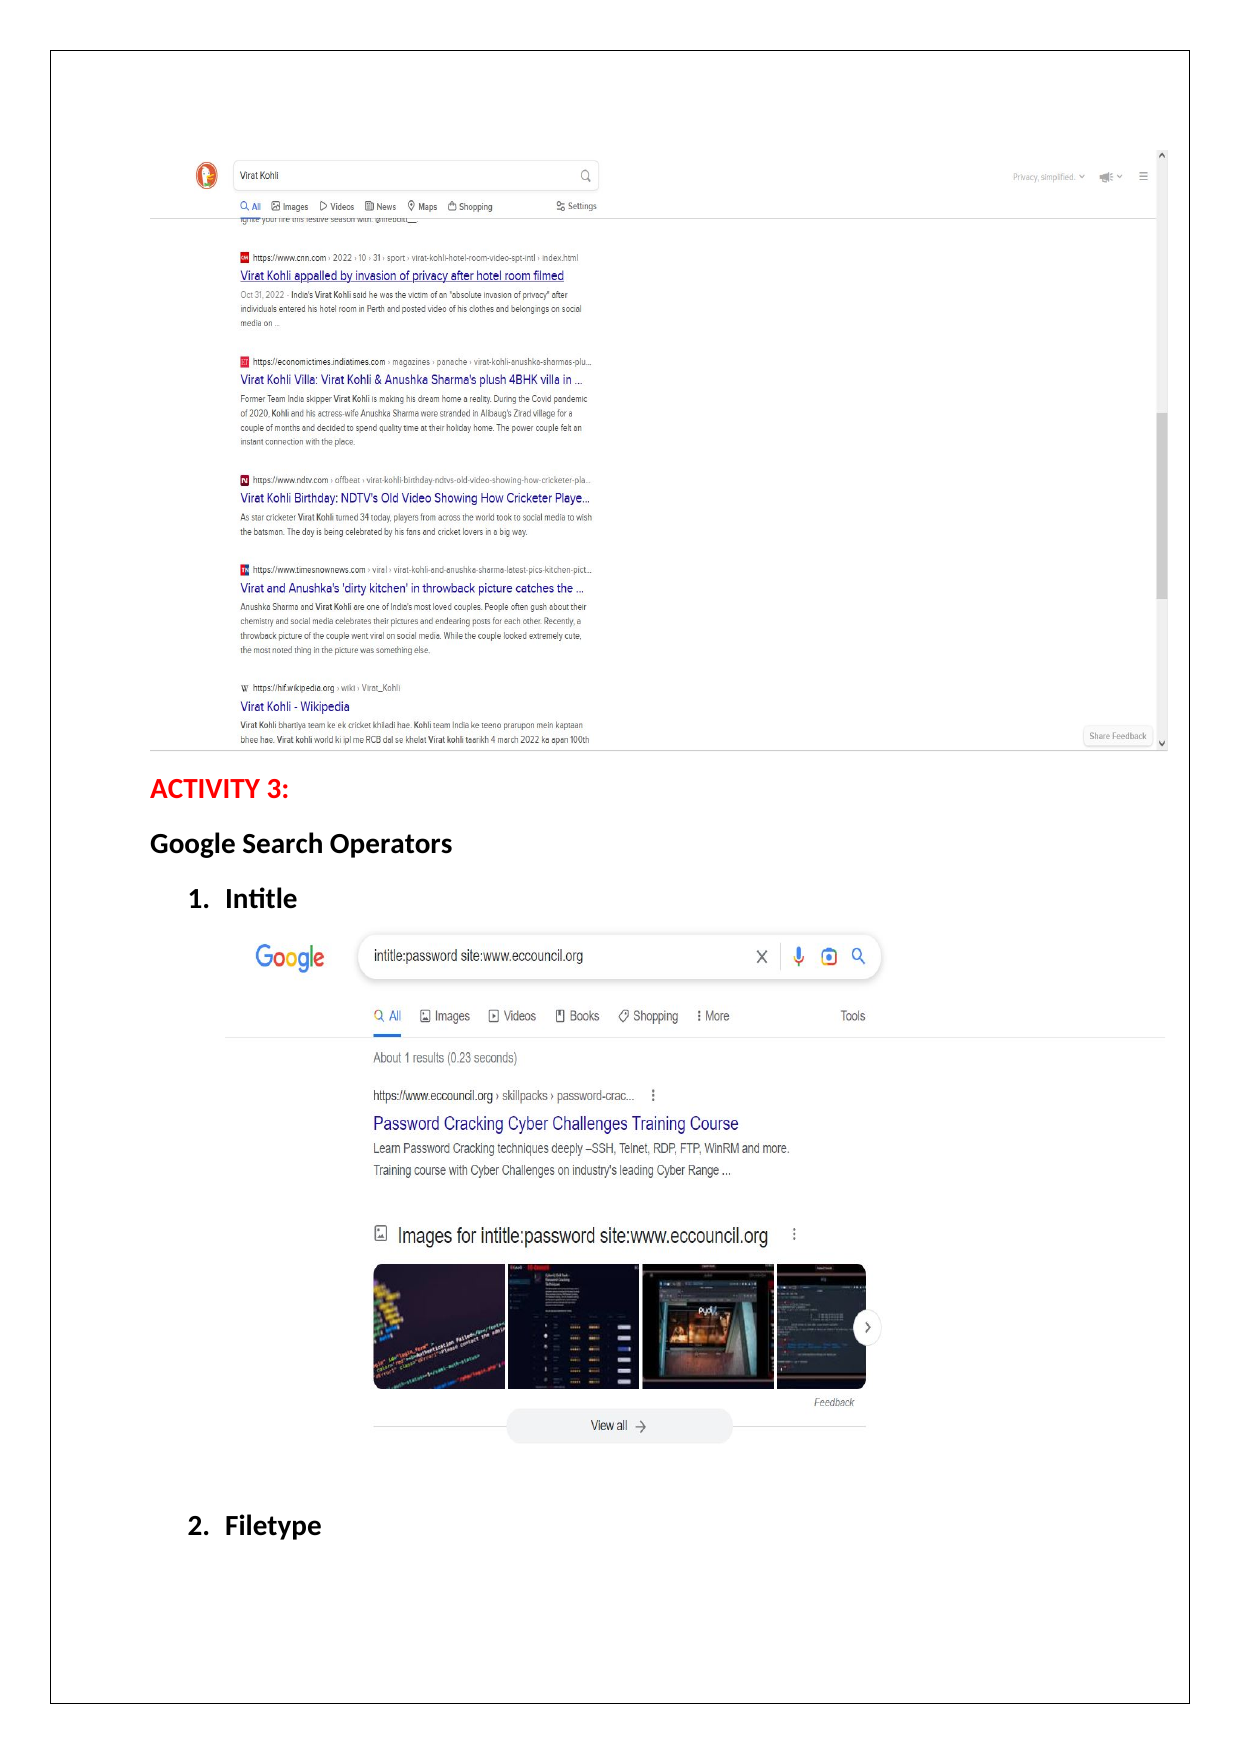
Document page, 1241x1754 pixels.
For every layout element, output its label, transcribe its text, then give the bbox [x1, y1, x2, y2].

list Filetype [187, 1507, 1090, 1543]
text ACTIVITY 3: [150, 770, 1090, 806]
picture [150, 150, 1168, 752]
list Intitle [187, 880, 1090, 916]
text Google Search Operators [150, 825, 1090, 861]
picture [225, 918, 1166, 1505]
